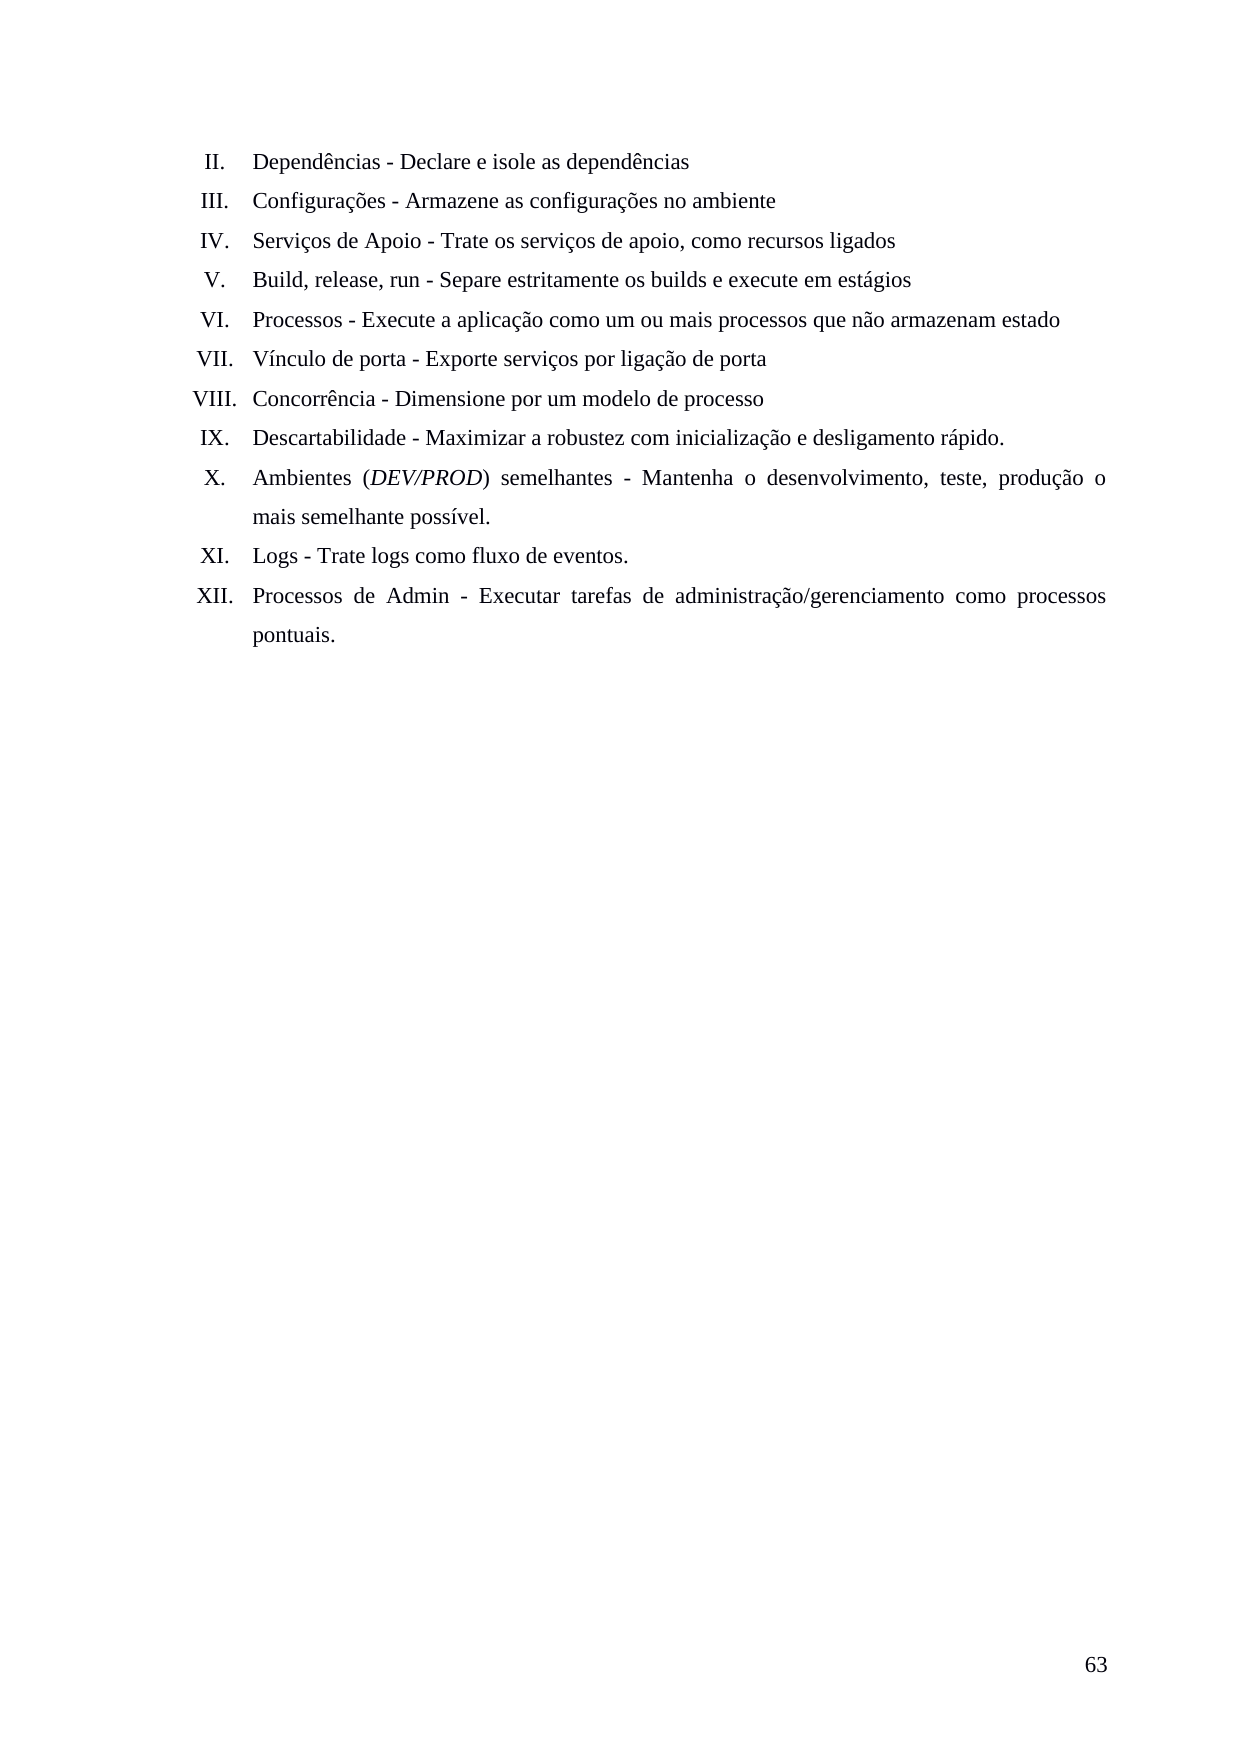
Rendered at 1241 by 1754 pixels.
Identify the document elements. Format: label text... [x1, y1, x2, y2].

list Logs - Trate logs como fluxo de eventos. [215, 542, 1107, 569]
list Concorrência - Dimensione por um modelo de processo [215, 384, 1107, 411]
list Configurações - Armazene as configurações no ambiente [215, 187, 1107, 213]
list Vínculo de porta - Exporte serviços por ligação de porta [215, 345, 1107, 371]
list Dependências - Declare e isole as dependências [215, 148, 1107, 174]
list Serviços de Apoio - Trate os serviços de apoio, como recursos ligados [215, 227, 1107, 253]
list Descartabilidade - Maximizar a robustez com inicialização e desligamento rápido. [215, 424, 1107, 450]
list Build, release, run - Separe estritamente os builds e execute em estágios [215, 266, 1107, 292]
list Ambientes (DEV/PROD) semelhantes - Mantenha o desenvolvimento, teste, produção o mais semelhante possível. [215, 463, 1107, 529]
list Processos de Admin - Executar tarefas de administração/gerenciamento como processos pontuais. [215, 582, 1107, 648]
list Processos - Execute a aplicação como um ou mais processos que não armazenam estado [215, 306, 1107, 332]
